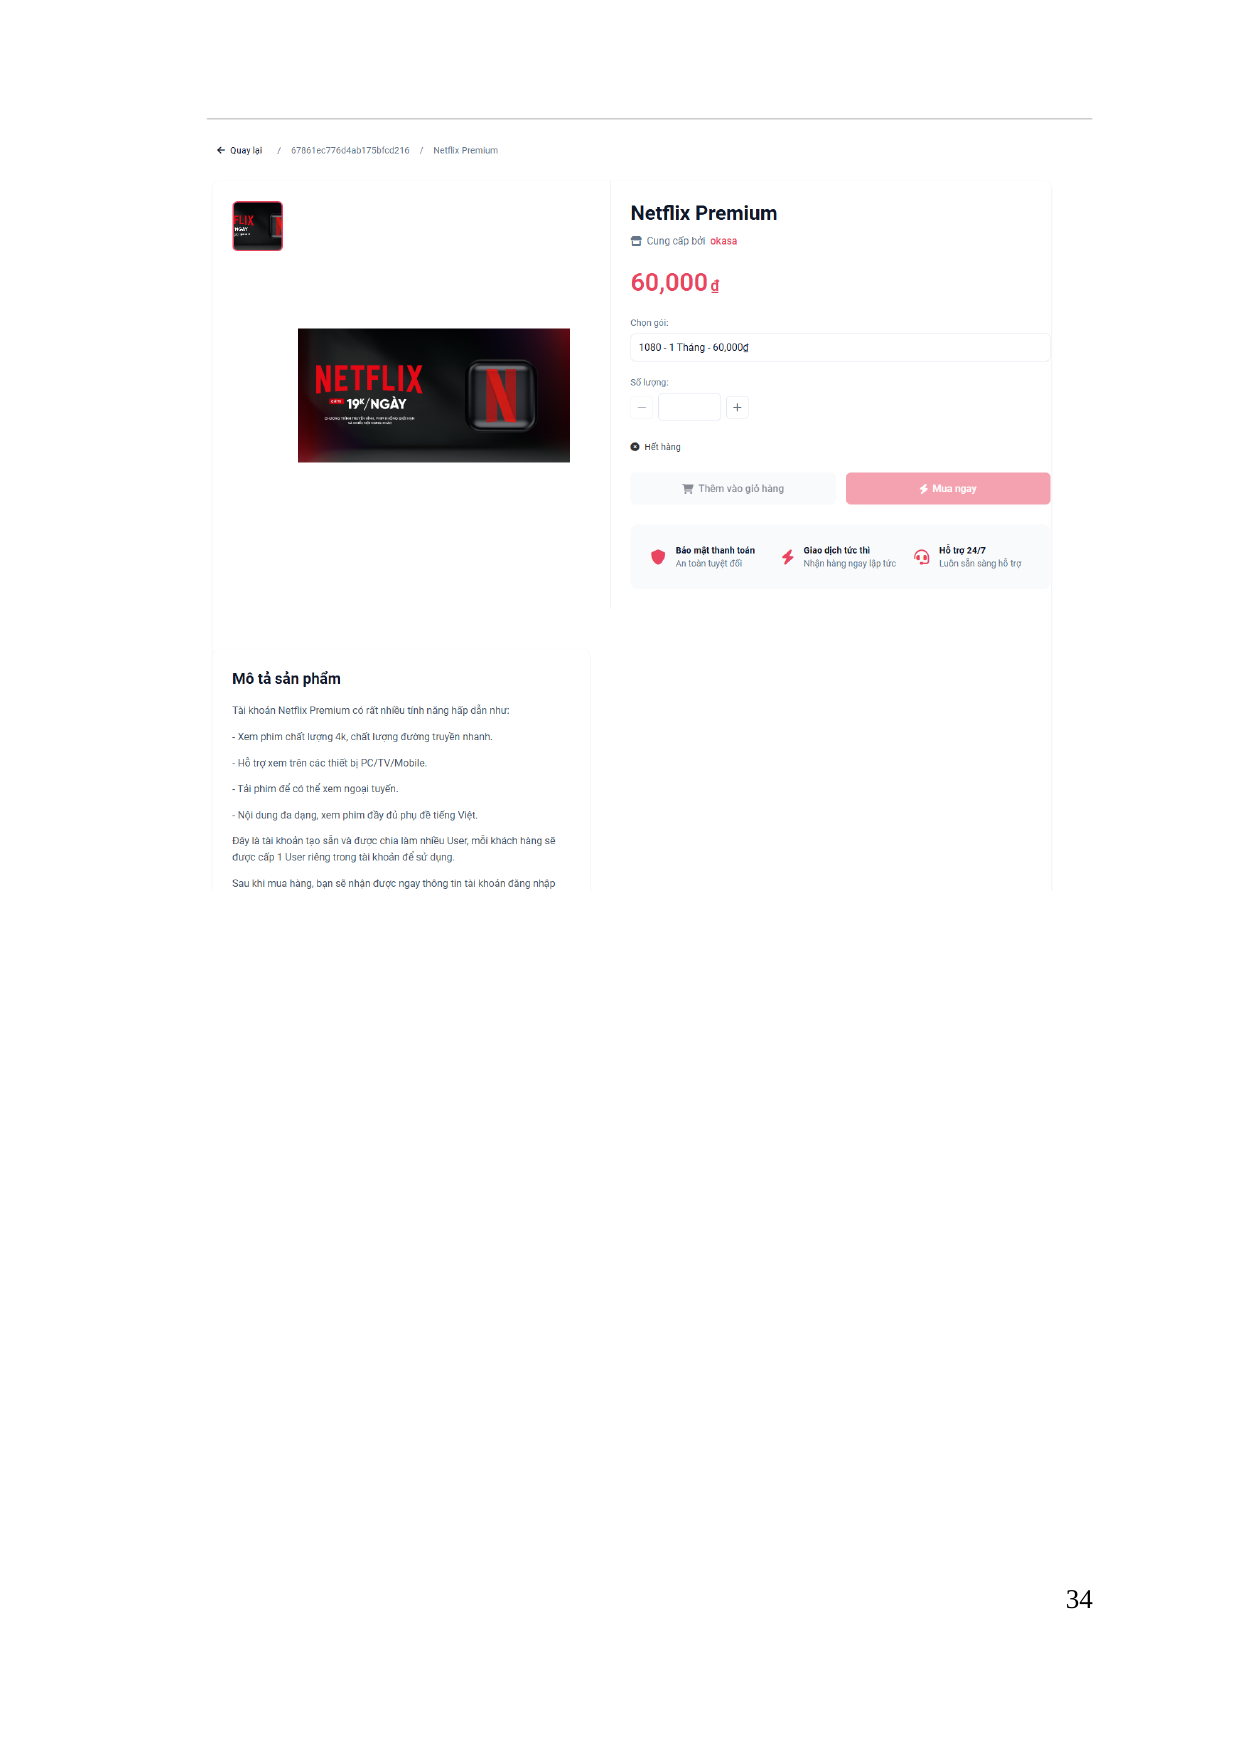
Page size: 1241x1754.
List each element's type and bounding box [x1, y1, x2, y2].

picture [206, 118, 1093, 891]
